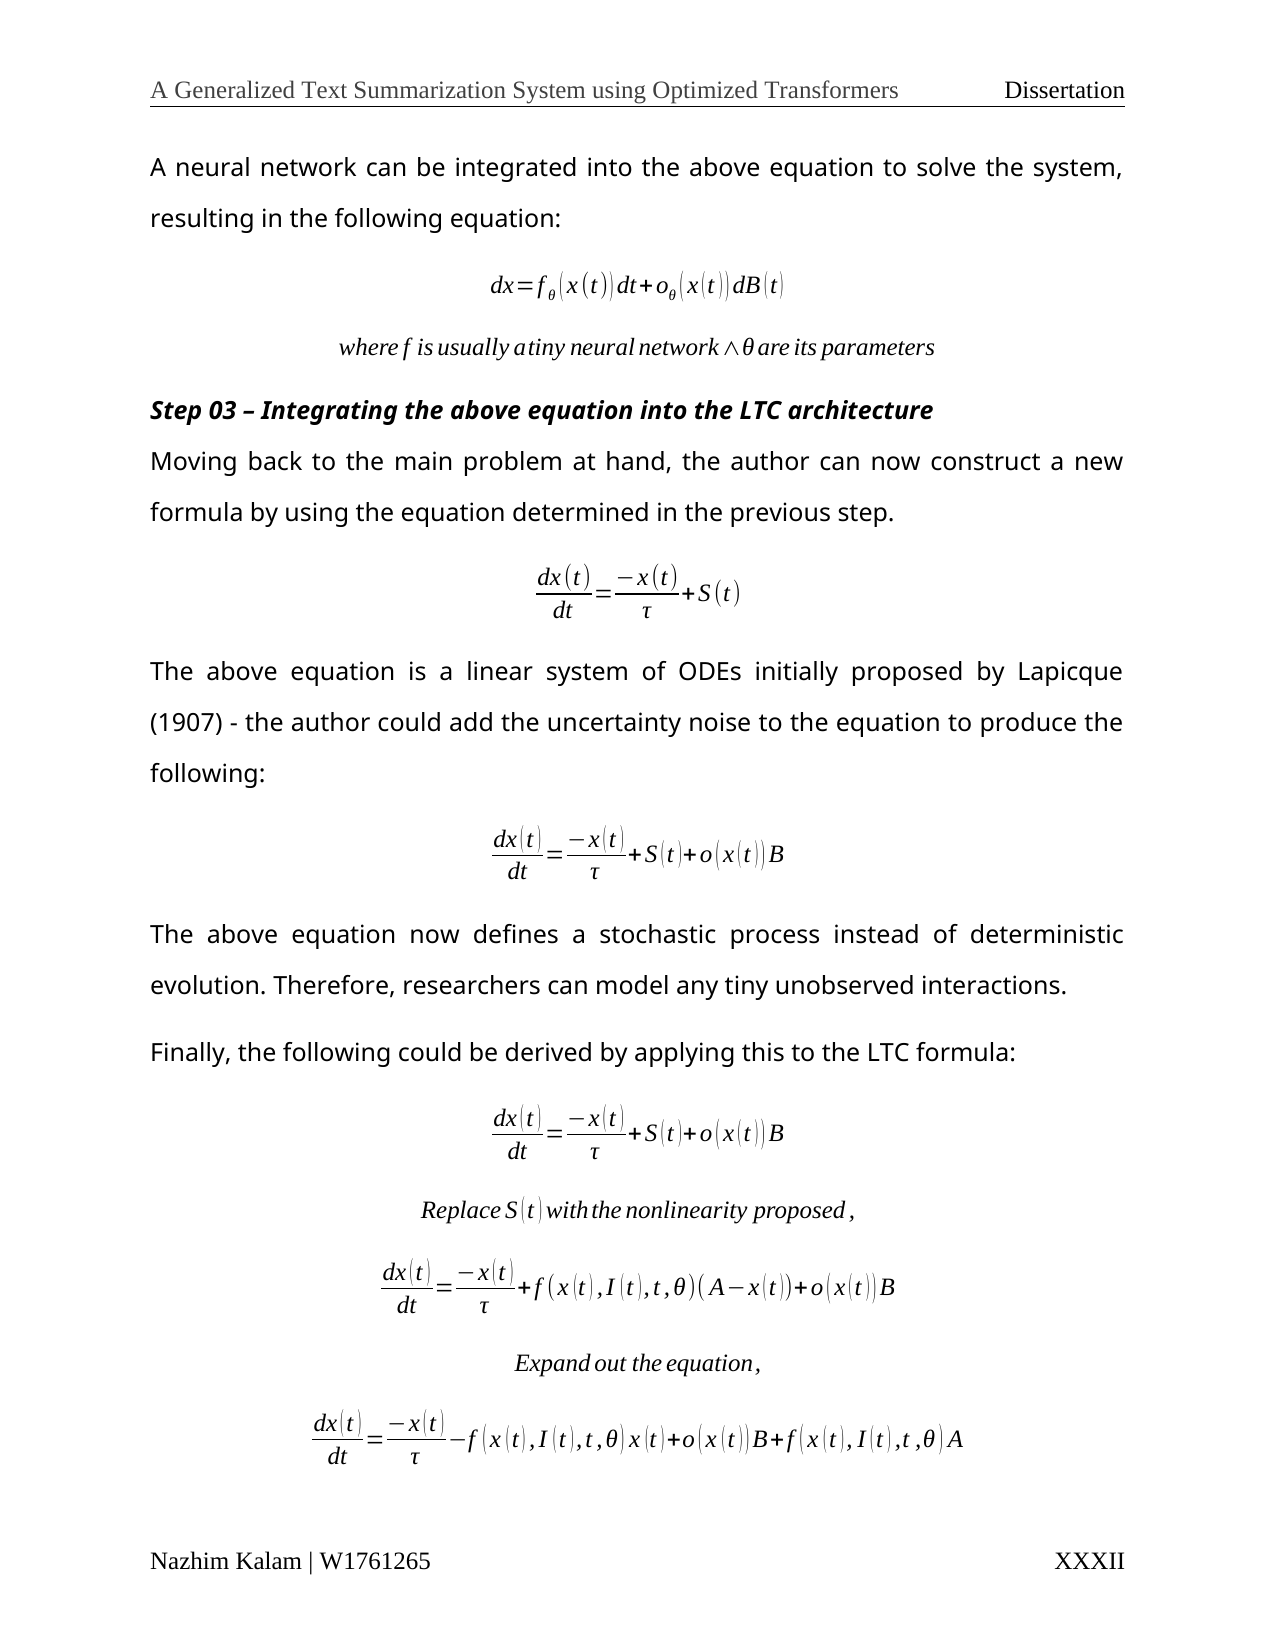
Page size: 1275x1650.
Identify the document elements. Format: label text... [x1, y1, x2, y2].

text Step 03 – Integrating the above equation into the LTC architecture [150, 392, 1125, 427]
text The above equation is a linear system of ODEs initially proposed by Lapicque (1907) - the author could add the uncertainty noise to the equation to produce the following: [150, 654, 1125, 790]
text The above equation now defines a stochastic process instead of deterministic evolution. Therefore, researchers can model any tiny unobserved interactions. [150, 916, 1125, 1001]
text Finally, the following could be derived by applying this to the LTC formula: [150, 1035, 1125, 1069]
text Moving back to the main problem at hand, the author can now construct a new formula by using the equation determined in the previous step. [150, 443, 1125, 528]
text A neural network can be integrated into the above equation to solve the system, resulting in the following equation: [150, 150, 1125, 235]
